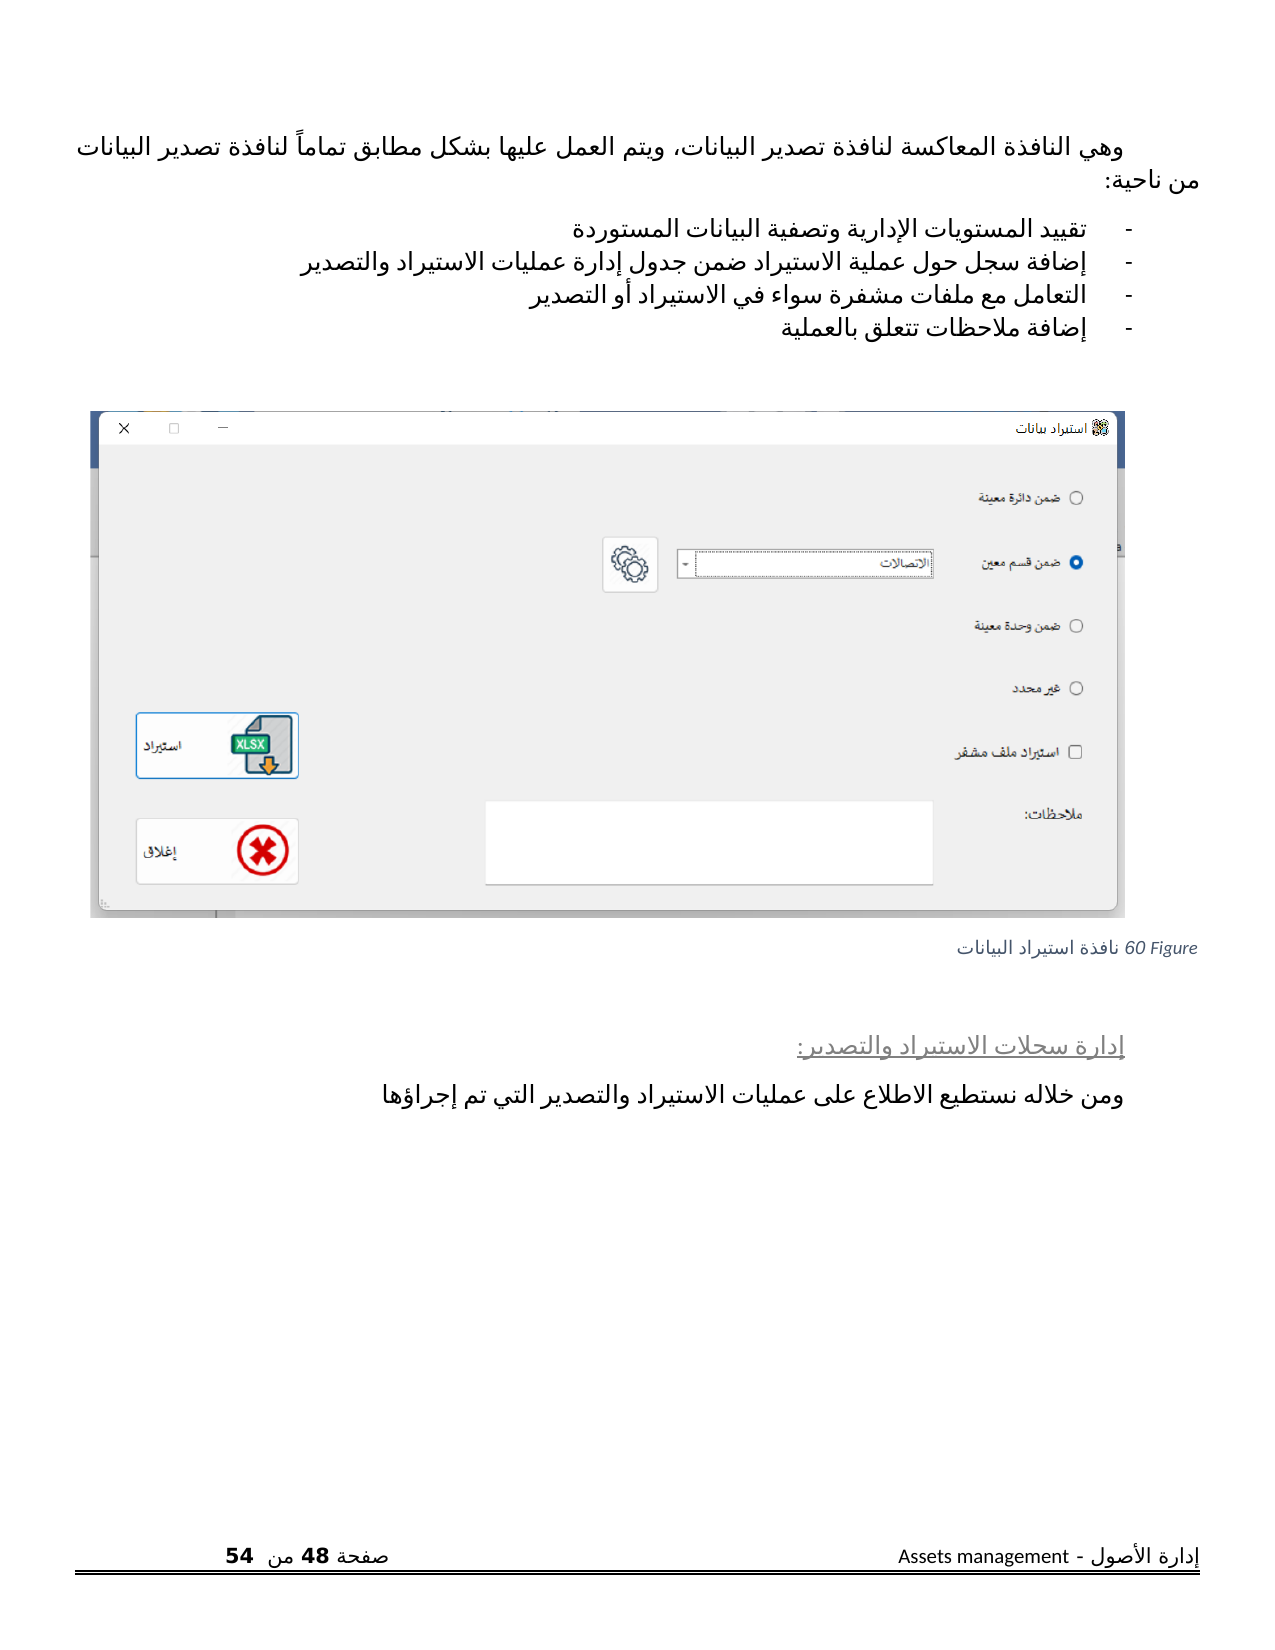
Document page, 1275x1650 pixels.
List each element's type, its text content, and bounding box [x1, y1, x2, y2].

picture [90, 411, 1125, 918]
list إضافة سجل حول عملية الاستيراد ضمن جدول إدارة عمليات الاستيراد والتصدير [75, 246, 1125, 277]
subtitle إدارة سجلات الاستيراد والتصدير: [75, 1030, 1200, 1060]
text Figure 60 نافذة استيراد البيانات [75, 937, 1200, 959]
text وهي النافذة المعاكسة لنافذة تصدير البيانات، ويتم العمل عليها بشكل مطابق تماماً لنافذة تصدير البيانات من ناحية: [75, 131, 1200, 194]
text ومن خلاله نستطيع الاطلاع على عمليات الاستيراد والتصدير التي تم إجراؤها [75, 1079, 1200, 1110]
list تقييد المستويات الإدارية وتصفية البيانات المستوردة [75, 213, 1125, 244]
list التعامل مع ملفات مشفرة سواء في الاستيراد أو التصدير [75, 279, 1125, 310]
list إضافة ملاحظات تتعلق بالعملية [75, 312, 1125, 343]
